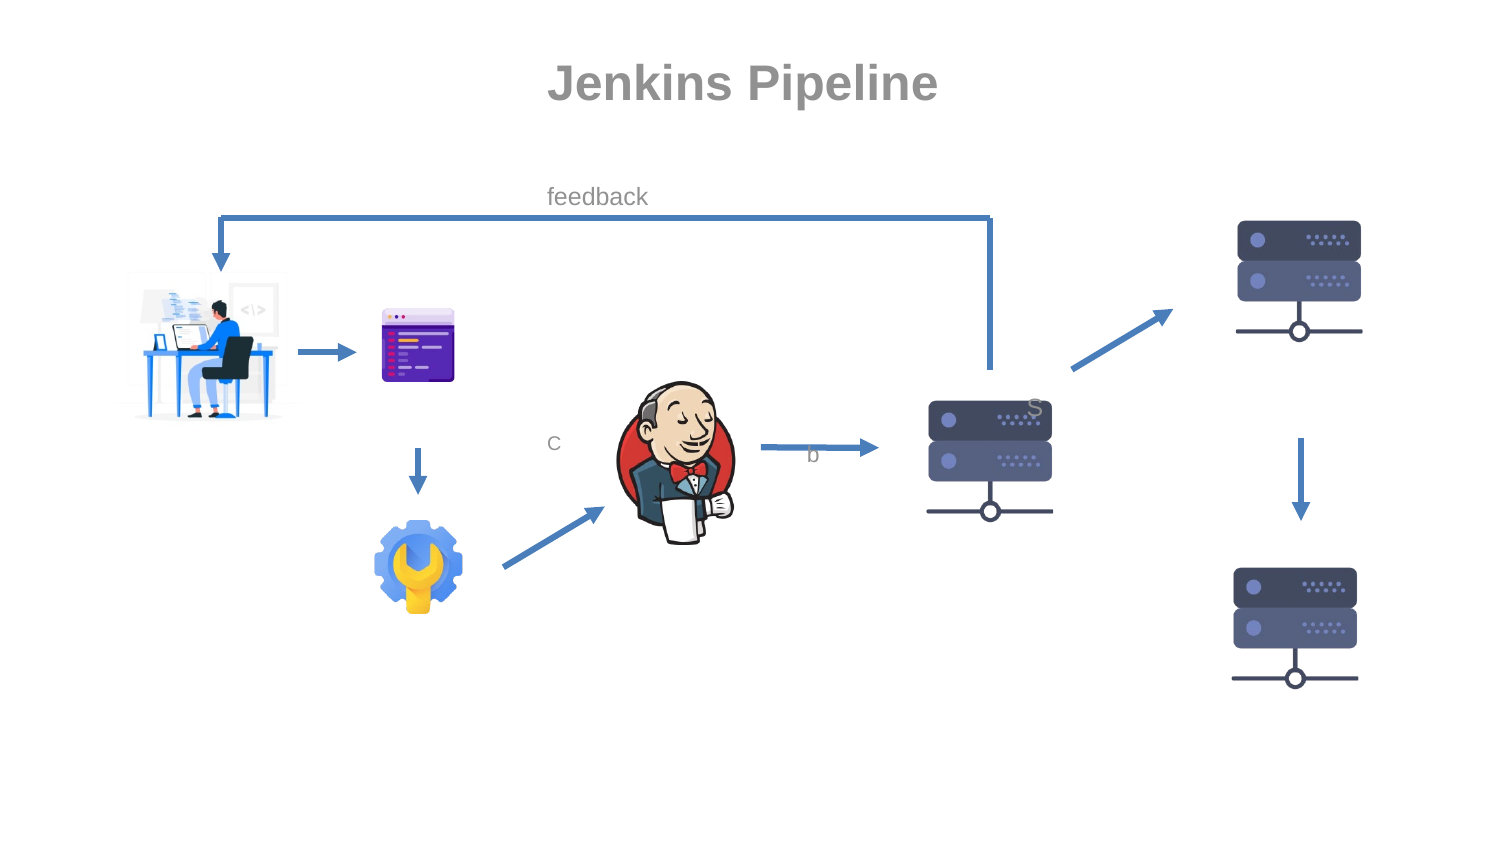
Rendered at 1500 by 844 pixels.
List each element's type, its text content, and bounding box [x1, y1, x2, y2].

picture [371, 520, 465, 614]
picture [1231, 565, 1359, 692]
text feedback [547, 173, 1012, 213]
picture [381, 308, 455, 382]
picture [926, 397, 1054, 525]
picture [1235, 217, 1363, 345]
picture [113, 250, 303, 450]
text Jenkins Pipeline [547, 30, 1012, 118]
picture [616, 381, 741, 545]
